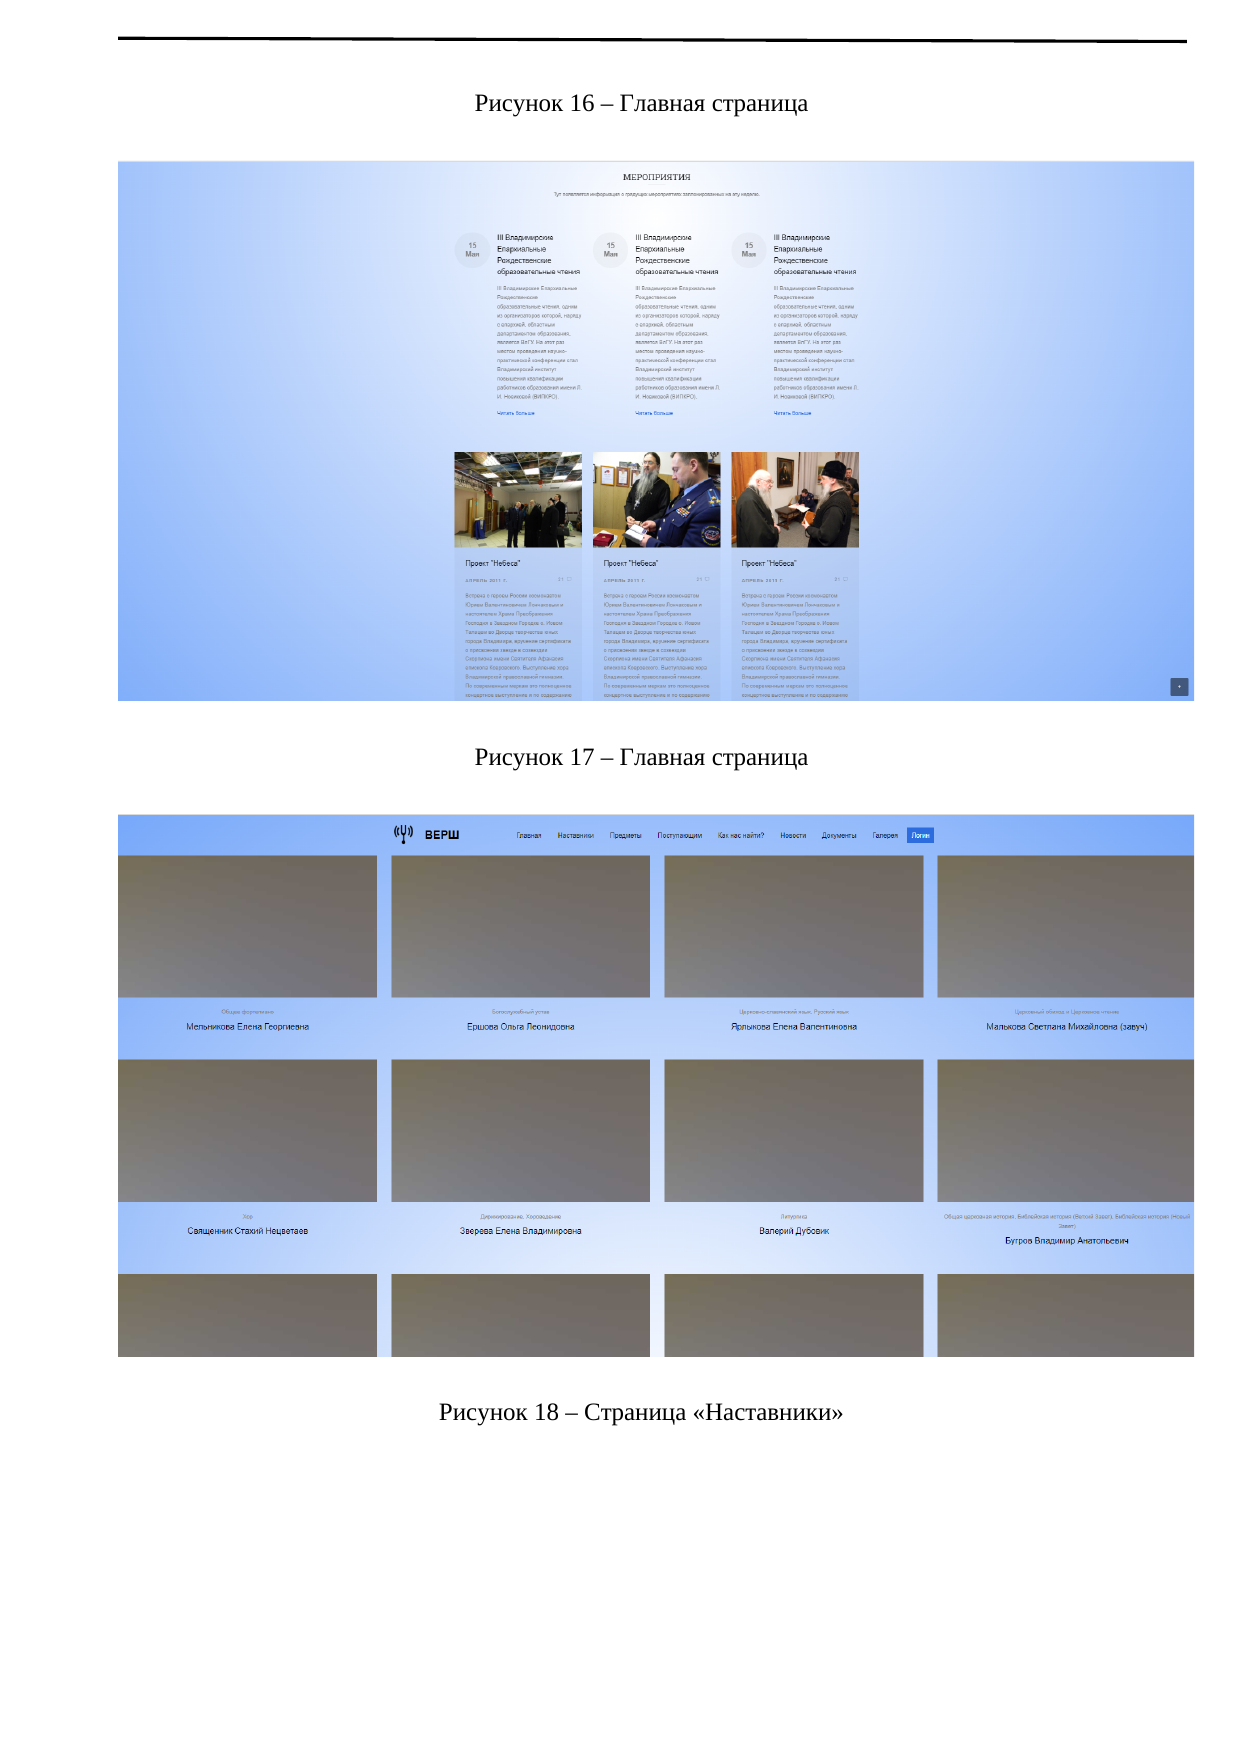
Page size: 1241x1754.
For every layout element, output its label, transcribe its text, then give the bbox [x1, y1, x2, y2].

picture [118, 160, 1195, 701]
text Рисунок 16 – Главная страница [118, 88, 1164, 117]
picture [118, 814, 1195, 1357]
text Рисунок 17 – Главная страница [118, 742, 1164, 771]
text Рисунок 18 – Страница «Наставники» [118, 1397, 1164, 1426]
